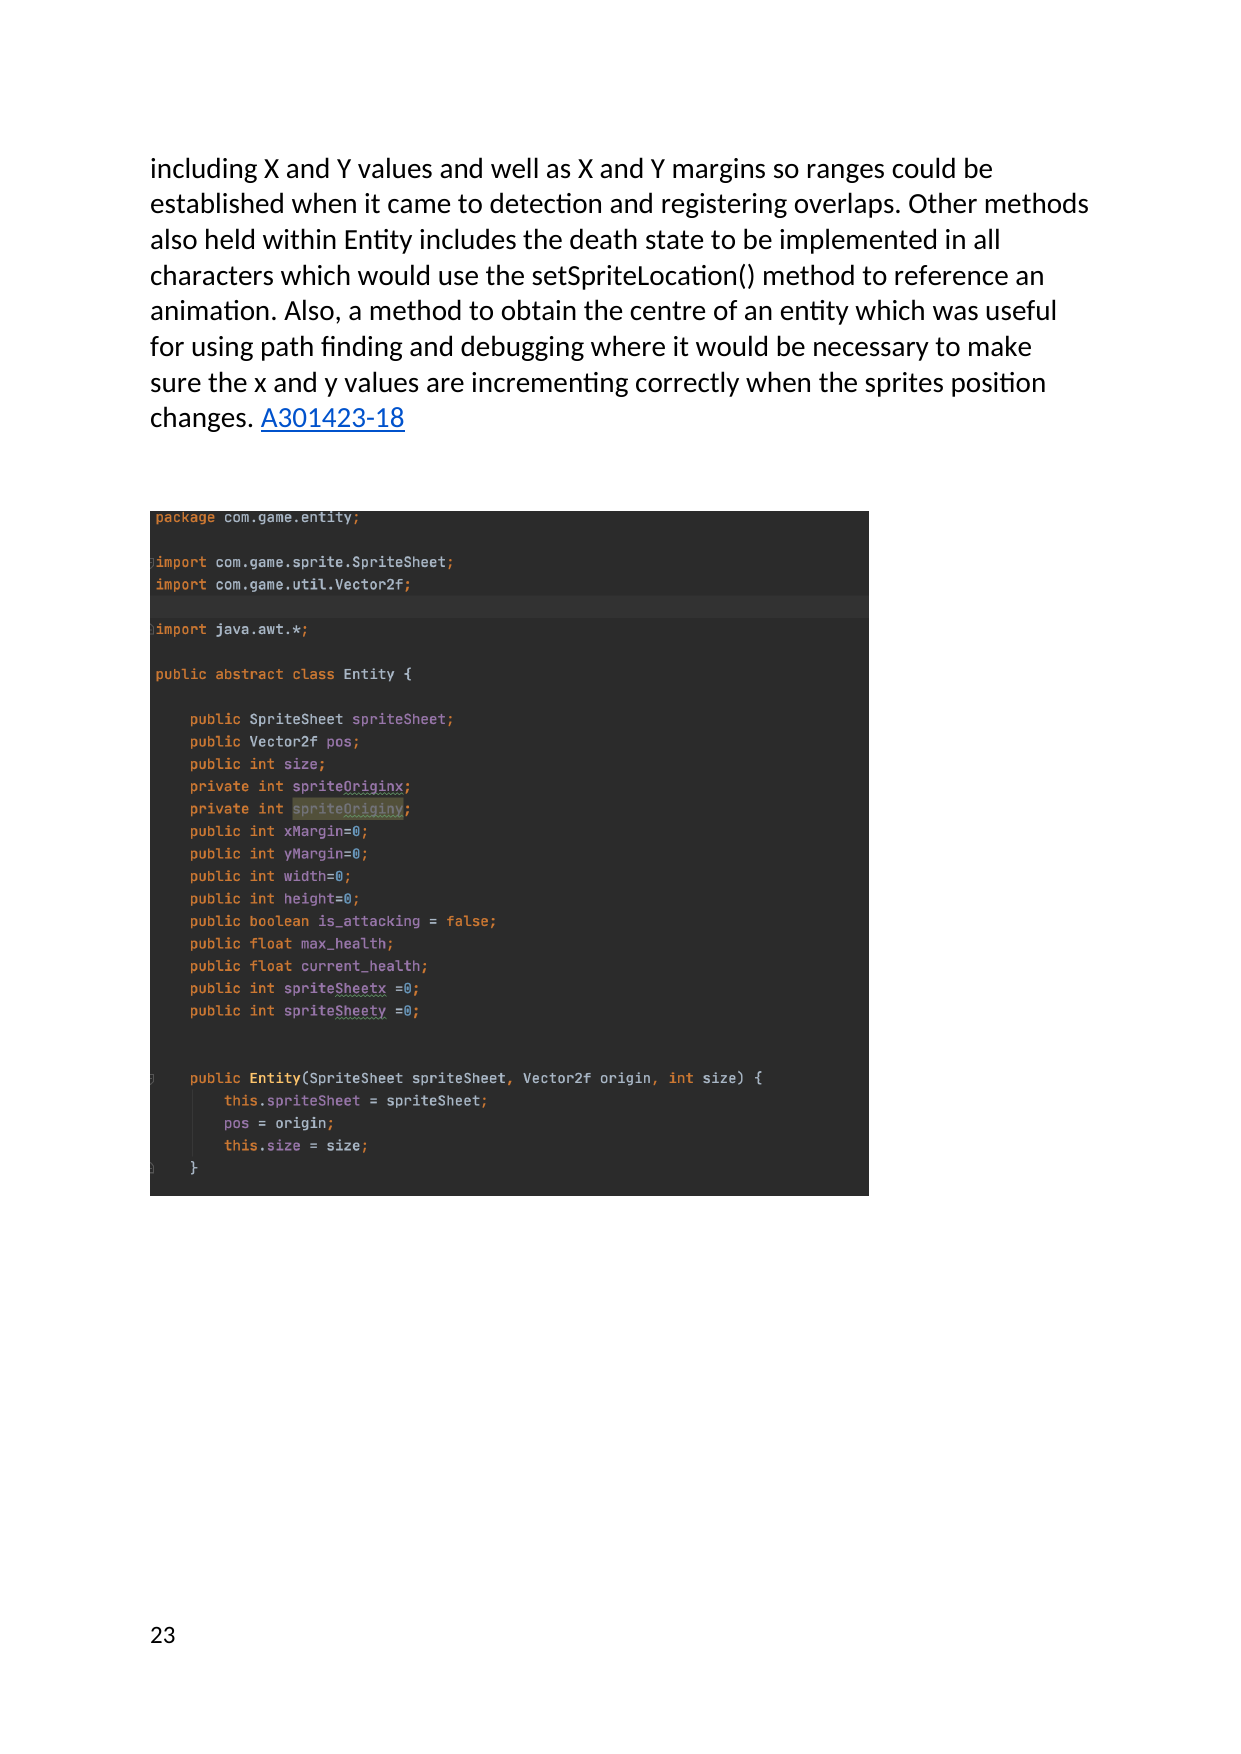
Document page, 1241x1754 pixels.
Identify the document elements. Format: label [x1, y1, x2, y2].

picture [150, 511, 869, 1196]
text [150, 150, 1090, 435]
